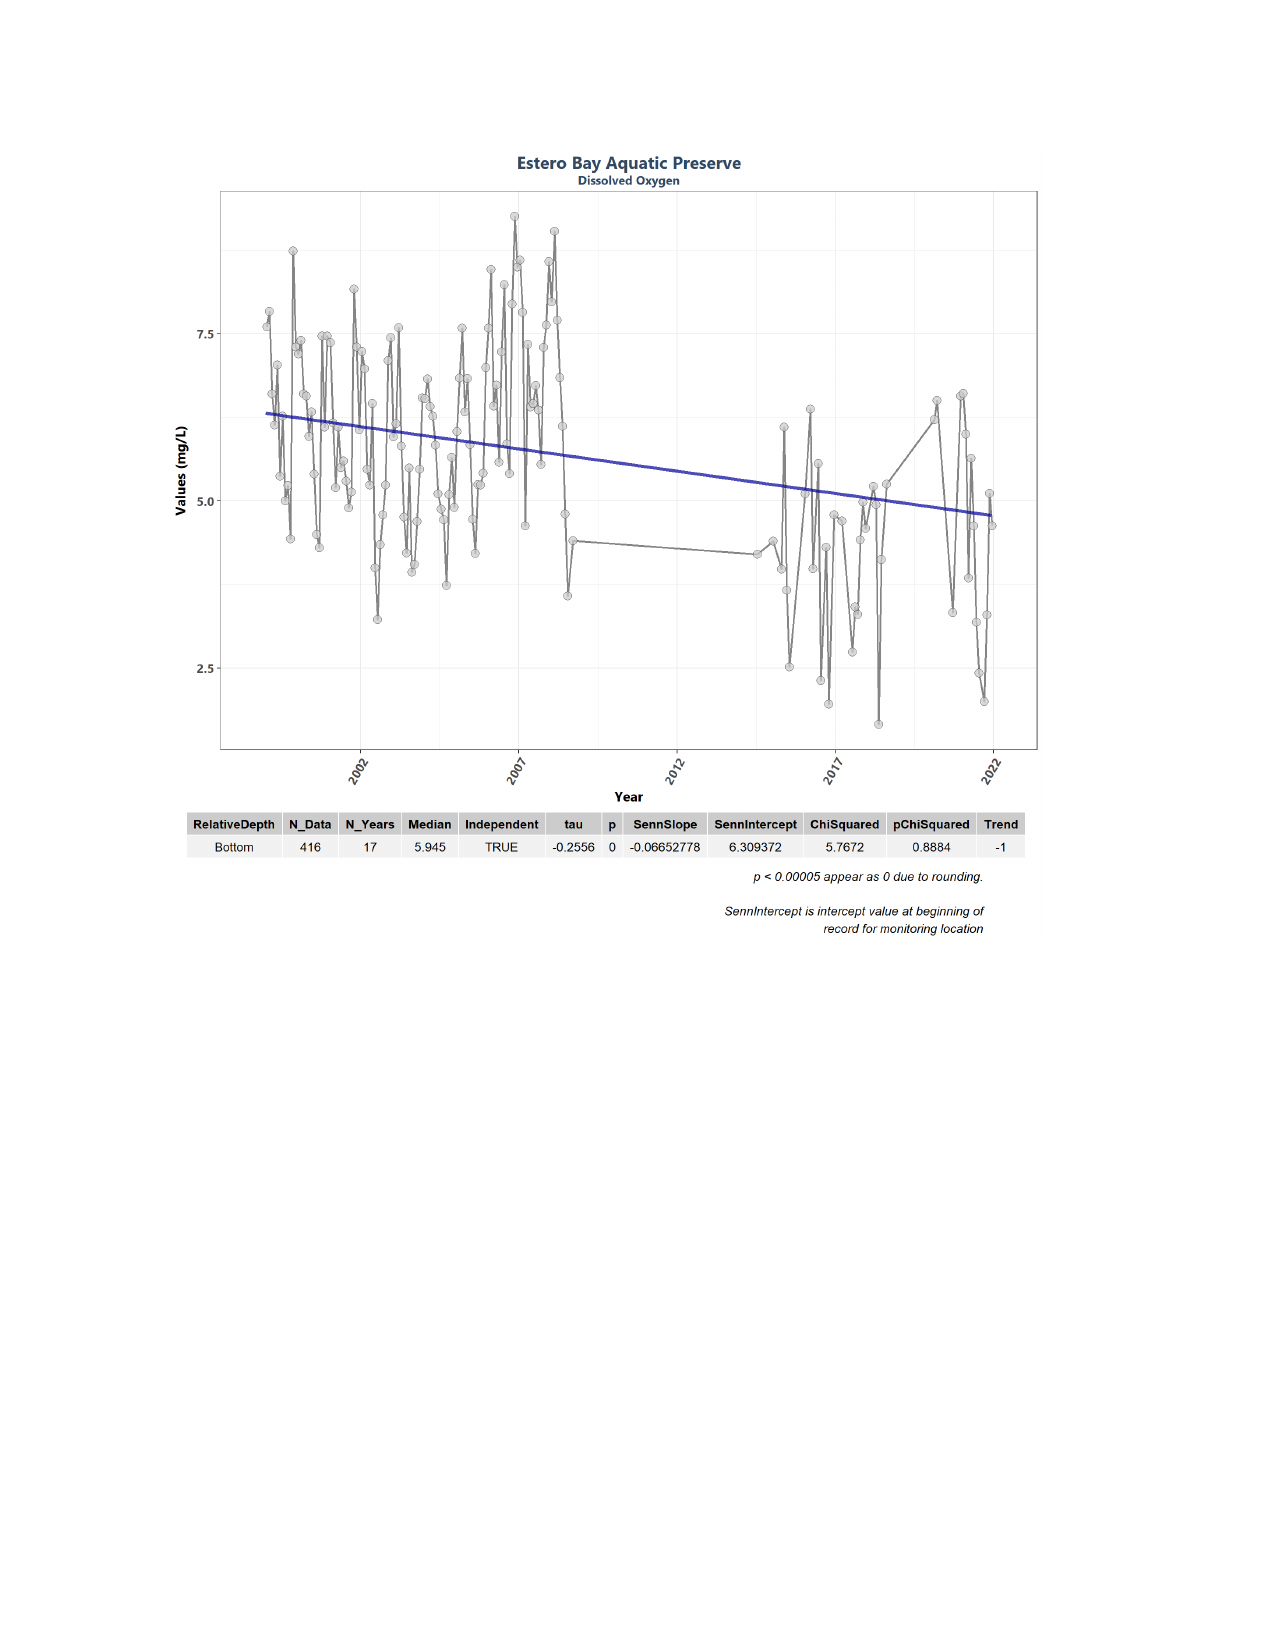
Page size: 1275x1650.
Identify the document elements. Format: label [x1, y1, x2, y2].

picture [168, 150, 1044, 938]
